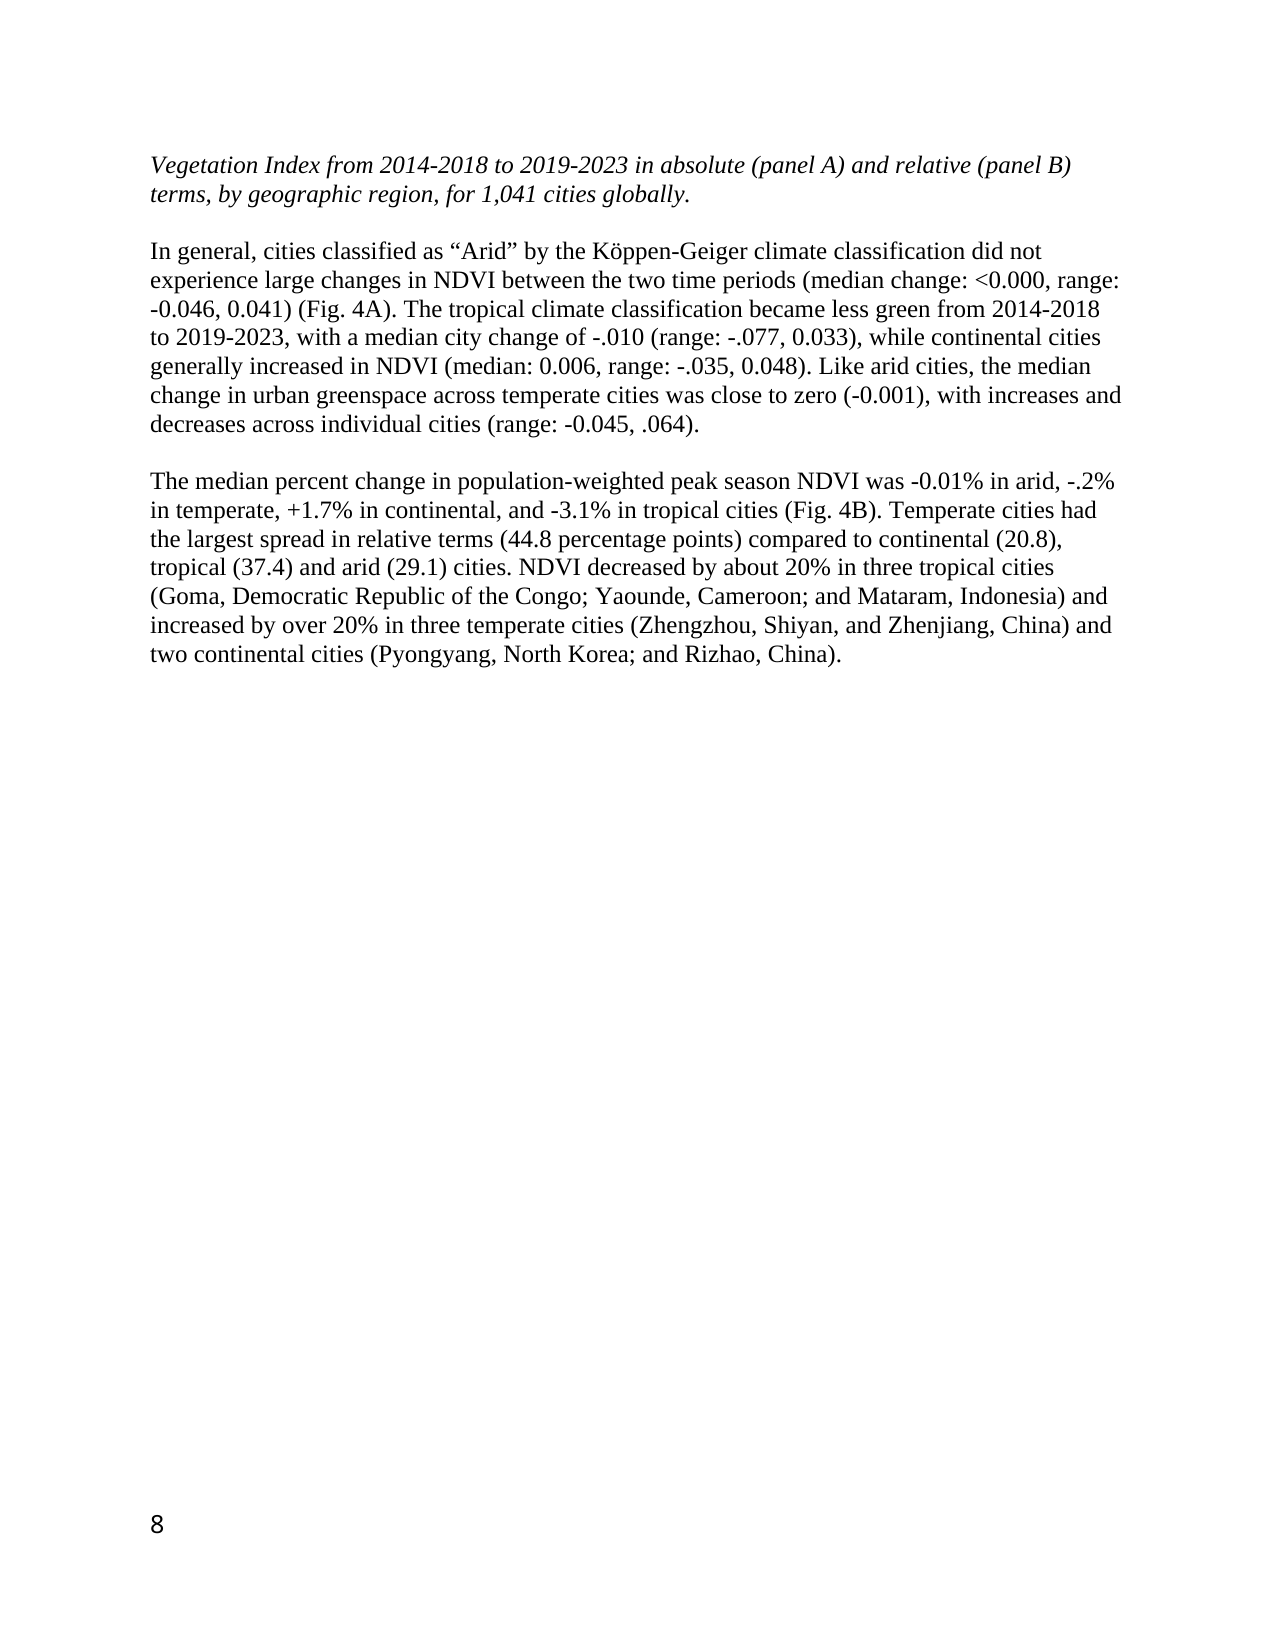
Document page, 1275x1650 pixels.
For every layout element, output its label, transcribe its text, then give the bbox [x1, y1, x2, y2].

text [150, 150, 1125, 207]
text In general, cities classified as “Arid” by the Köppen-Geiger climate classification did not experience large changes in NDVI between the two time periods (median change: <0.000, range: -0.046, 0.041) (Fig. 4A). The tropical climate classification became less green from 2014-2018 to 2019-2023, with a median city change of -.010 (range: -.077, 0.033), while continental cities generally increased in NDVI (median: 0.006, range: -.035, 0.048). Like arid cities, the median change in urban greenspace across temperate cities was close to zero (-0.001), with increases and decreases across individual cities (range: -0.045, .064). [150, 236, 1125, 437]
text The median percent change in population-weighted peak season NDVI was -0.01% in arid, -.2% in temperate, +1.7% in continental, and -3.1% in tropical cities (Fig. 4B). Temperate cities had the largest spread in relative terms (44.8 percentage points) compared to continental (20.8), tropical (37.4) and arid (29.1) cities. NDVI decreased by about 20% in three tropical cities (Goma, Democratic Republic of the Congo; Yaounde, Cameroon; and Mataram, Indonesia) and increased by over 20% in three temperate cities (Zhengzhou, Shiyan, and Zhenjiang, China) and two continental cities (Pyongyang, North Korea; and Rizhao, China). [150, 466, 1125, 667]
